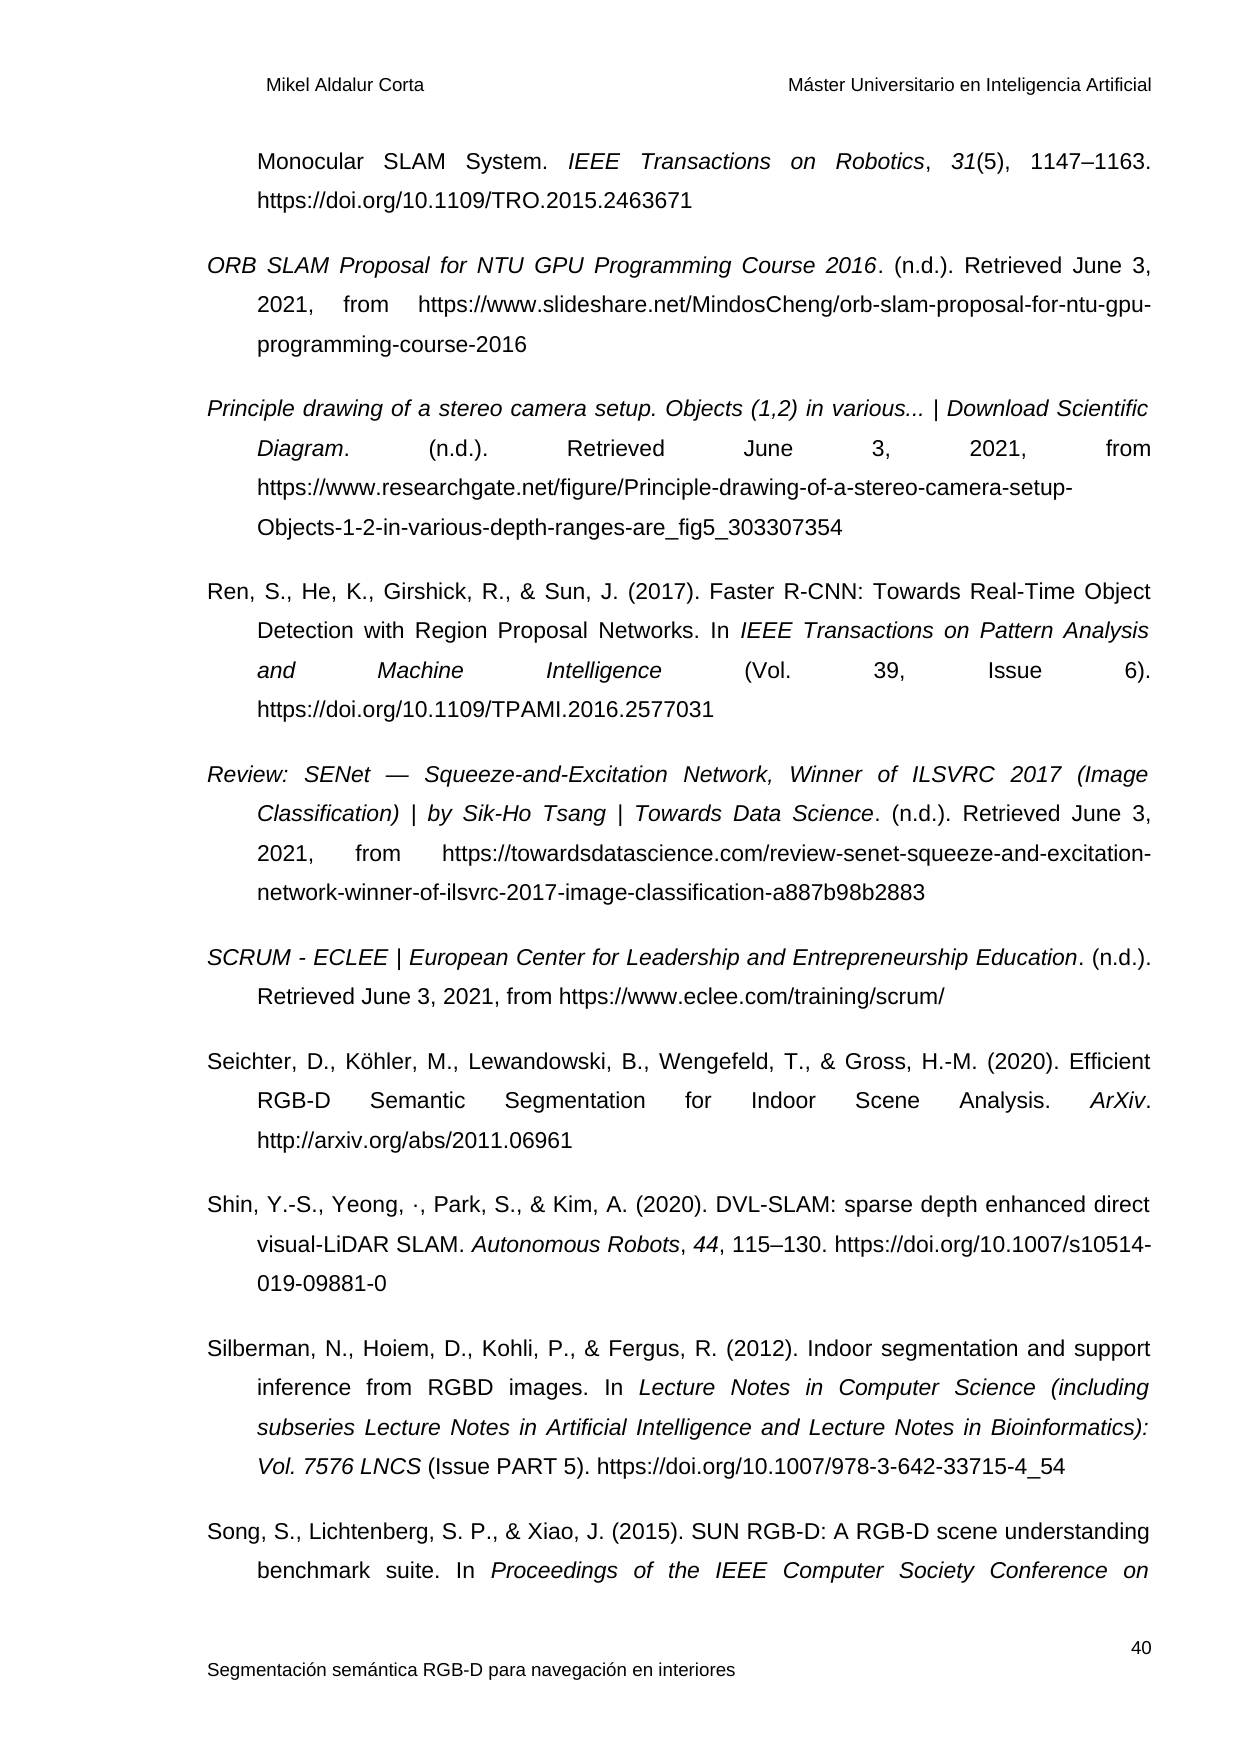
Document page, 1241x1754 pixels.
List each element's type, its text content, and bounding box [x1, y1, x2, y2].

text Shin, Y.-S., Yeong, ·, Park, S., & Kim, A. (2020). DVL-SLAM: sparse depth enhanced direct visual-LiDAR SLAM. Autonomous Robots, 44, 115–130. https://doi.org/10.1007/s10514-019-09881-0 [207, 1191, 1152, 1297]
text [207, 1518, 1152, 1583]
text Principle drawing of a stereo camera setup. Objects (1,2) in various... | Download Scientific Diagram. (n.d.). Retrieved June 3, 2021, from https://www.researchgate.net/figure/Principle-drawing-of-a-stereo-camera-setup-Objects-1-2-in-various-depth-ranges-are_fig5_303307354 [207, 395, 1152, 540]
text Silberman, N., Hoiem, D., Kohli, P., & Fergus, R. (2012). Indoor segmentation and support inference from RGBD images. In Lecture Notes in Computer Science (including subseries Lecture Notes in Artificial Intelligence and Lecture Notes in Bioinformatics): Vol. 7576 LNCS (Issue PART 5). https://doi.org/10.1007/978-3-642-33715-4_54 [207, 1335, 1152, 1479]
text SCRUM - ECLEE | European Center for Leadership and Entrepreneurship Education. (n.d.). Retrieved June 3, 2021, from https://www.eclee.com/training/scrum/ [207, 944, 1152, 1010]
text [207, 148, 1152, 213]
text ORB SLAM Proposal for NTU GPU Programming Course 2016. (n.d.). Retrieved June 3, 2021, from https://www.slideshare.net/MindosCheng/orb-slam-proposal-for-ntu-gpu-programming-course-2016 [207, 252, 1152, 357]
text Seichter, D., Köhler, M., Lewandowski, B., Wengefeld, T., & Gross, H.-M. (2020). Efficient RGB-D Semantic Segmentation for Indoor Scene Analysis. ArXiv. http://arxiv.org/abs/2011.06961 [207, 1048, 1152, 1153]
text Ren, S., He, K., Girshick, R., & Sun, J. (2017). Faster R-CNN: Towards Real-Time Object Detection with Region Proposal Networks. In IEEE Transactions on Pattern Analysis and Machine Intelligence (Vol. 39, Issue 6). https://doi.org/10.1109/TPAMI.2016.2577031 [207, 578, 1152, 723]
text Review: SENet — Squeeze-and-Excitation Network, Winner of ILSVRC 2017 (Image Classification) | by Sik-Ho Tsang | Towards Data Science. (n.d.). Retrieved June 3, 2021, from https://towardsdatascience.com/review-senet-squeeze-and-excitation-network-winner-of-ilsvrc-2017-image-classification-a887b98b2883 [207, 761, 1152, 906]
